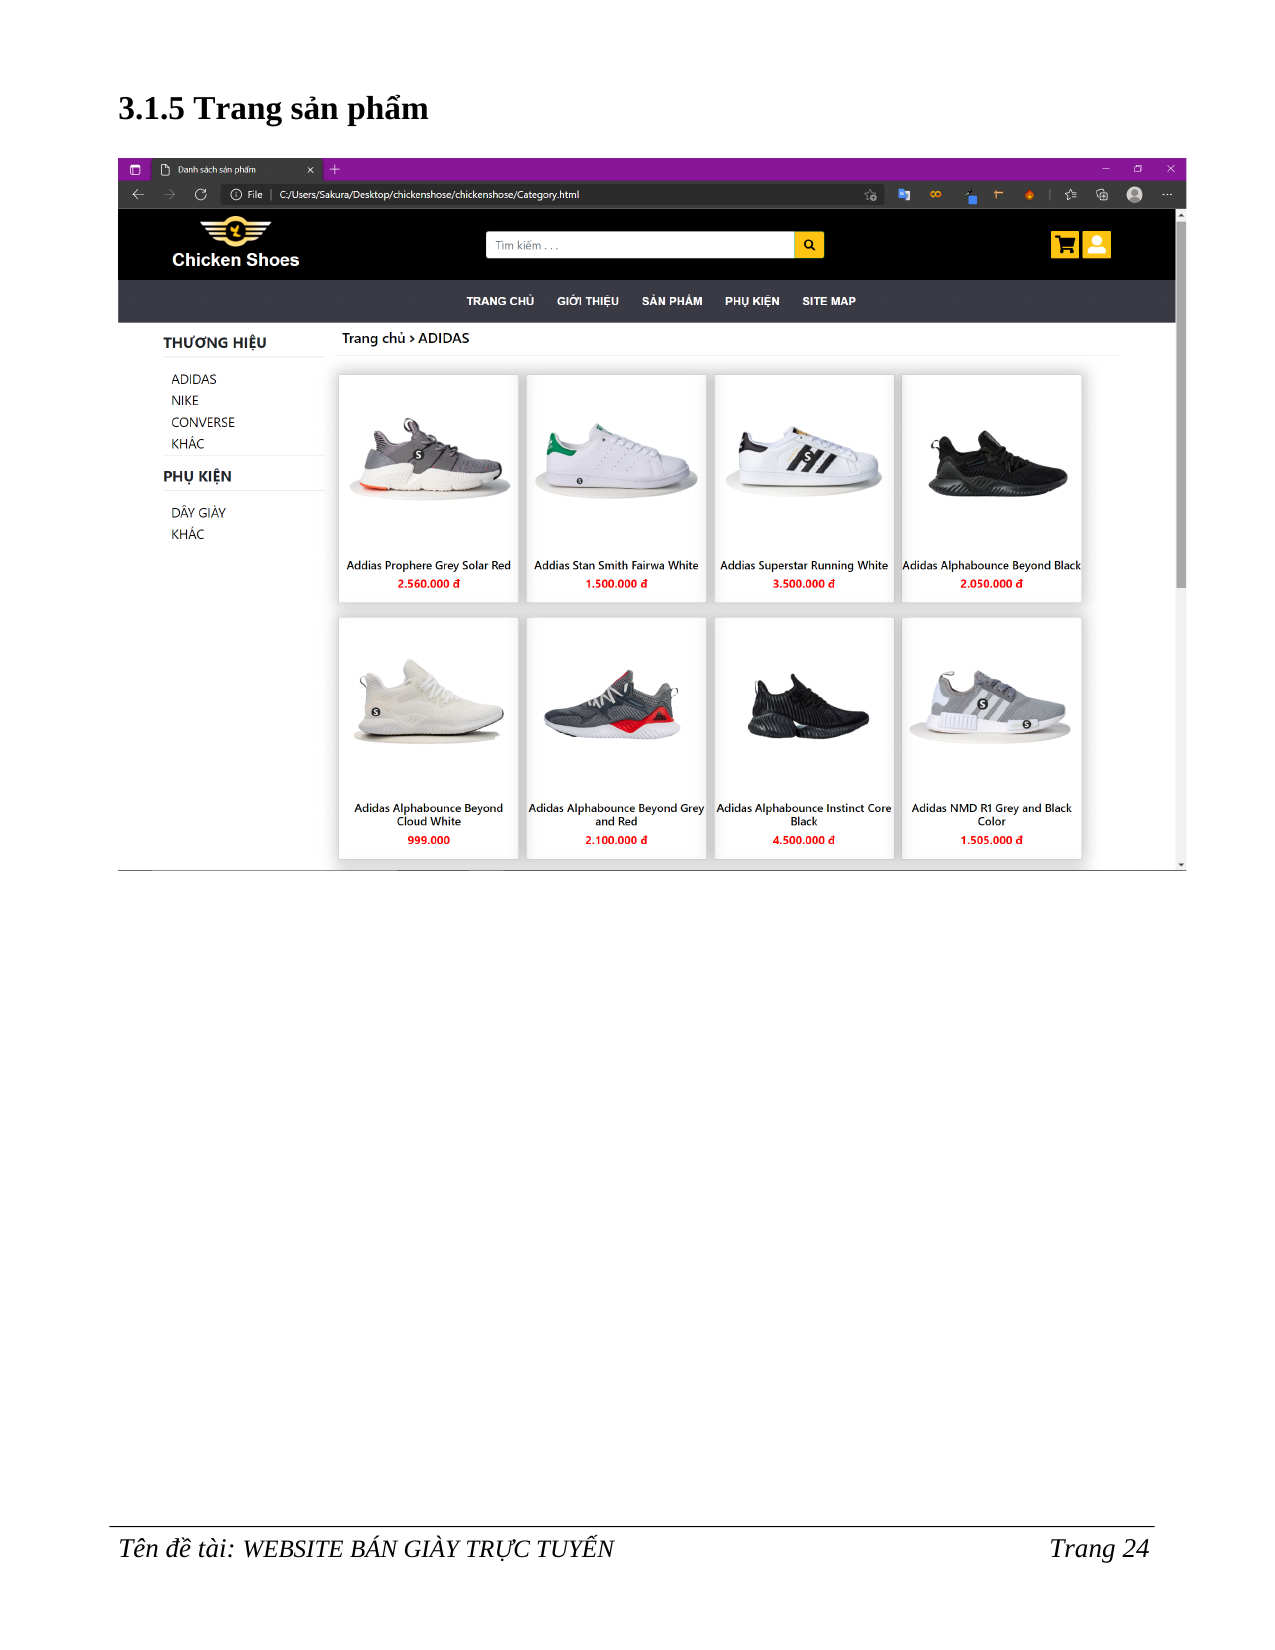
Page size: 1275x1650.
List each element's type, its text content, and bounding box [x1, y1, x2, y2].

subtitle Trang sản phẩm [118, 89, 1186, 127]
picture [118, 158, 1187, 871]
